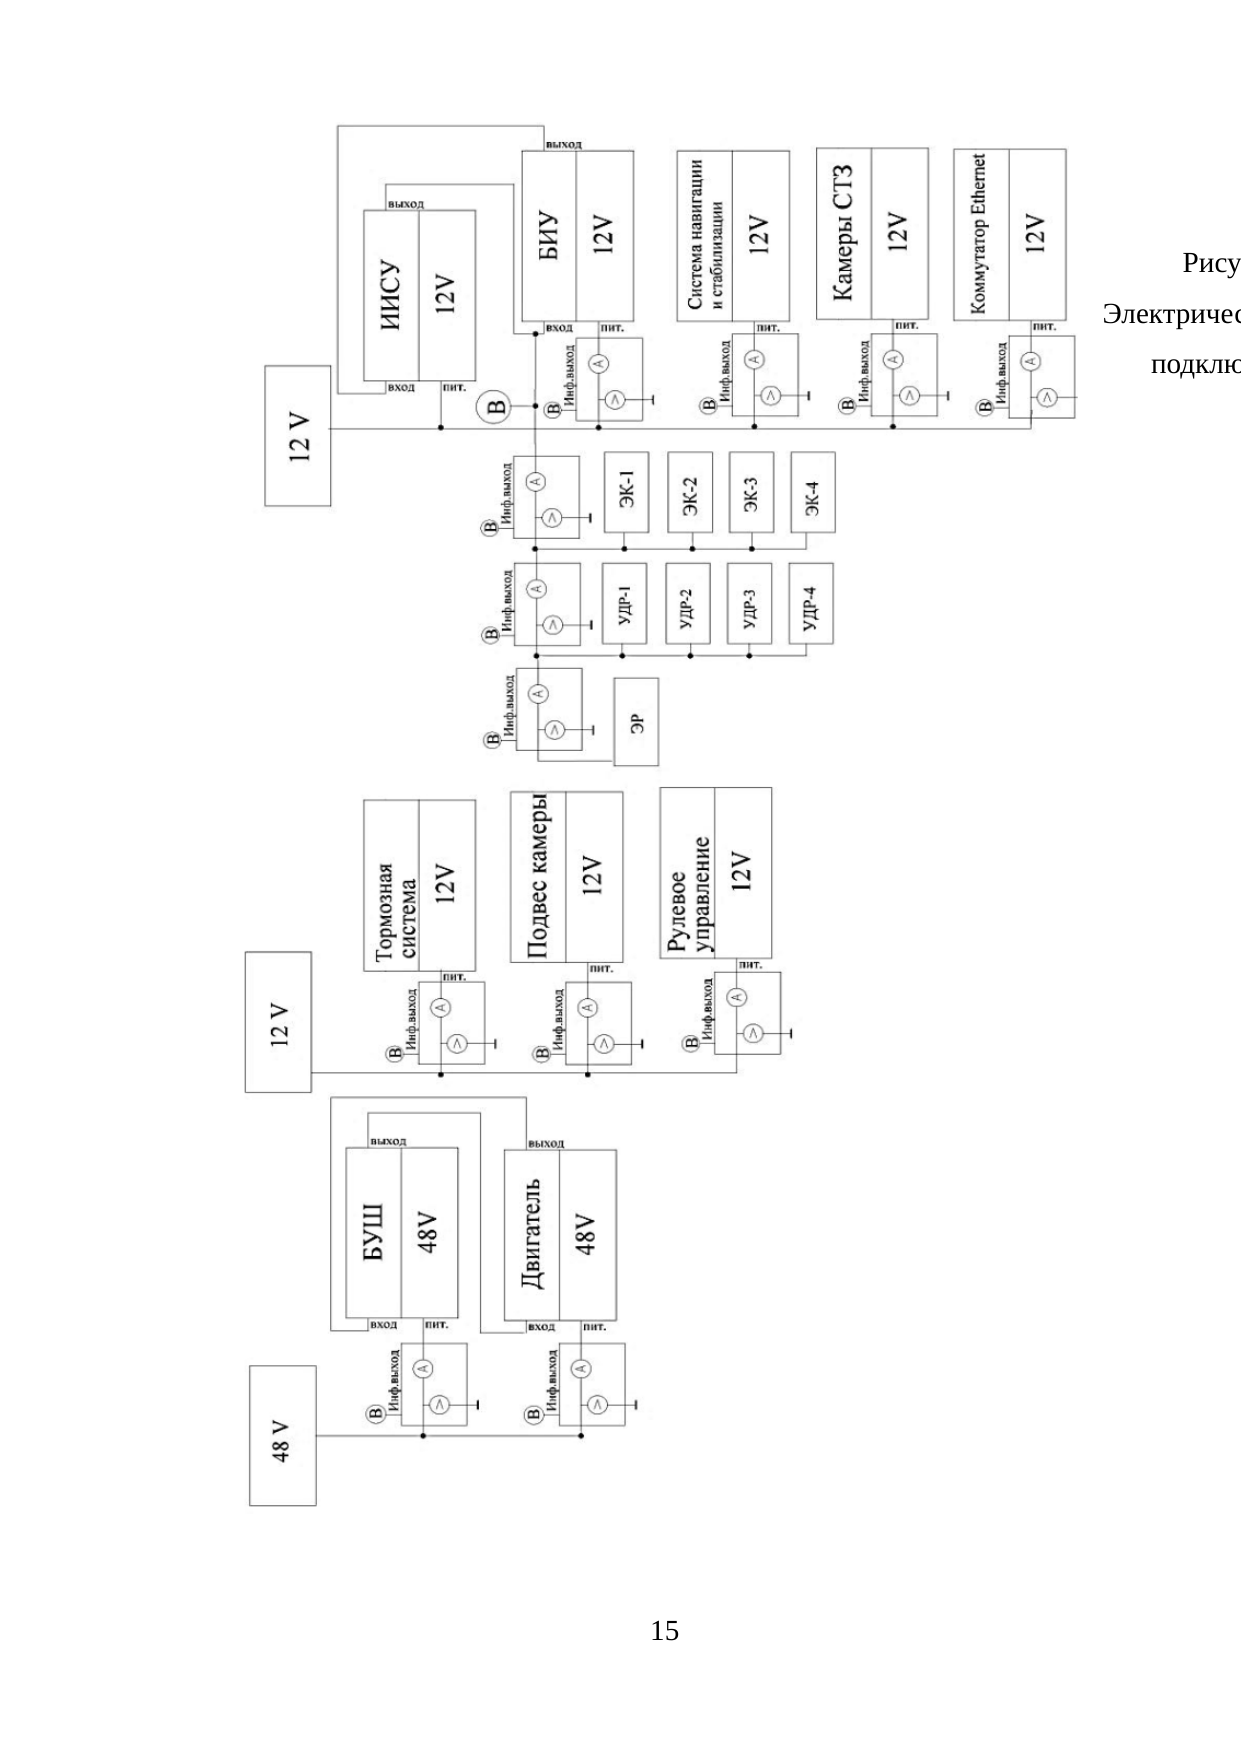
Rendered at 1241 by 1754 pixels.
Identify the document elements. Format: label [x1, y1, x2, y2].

picture [238, 120, 1093, 1512]
